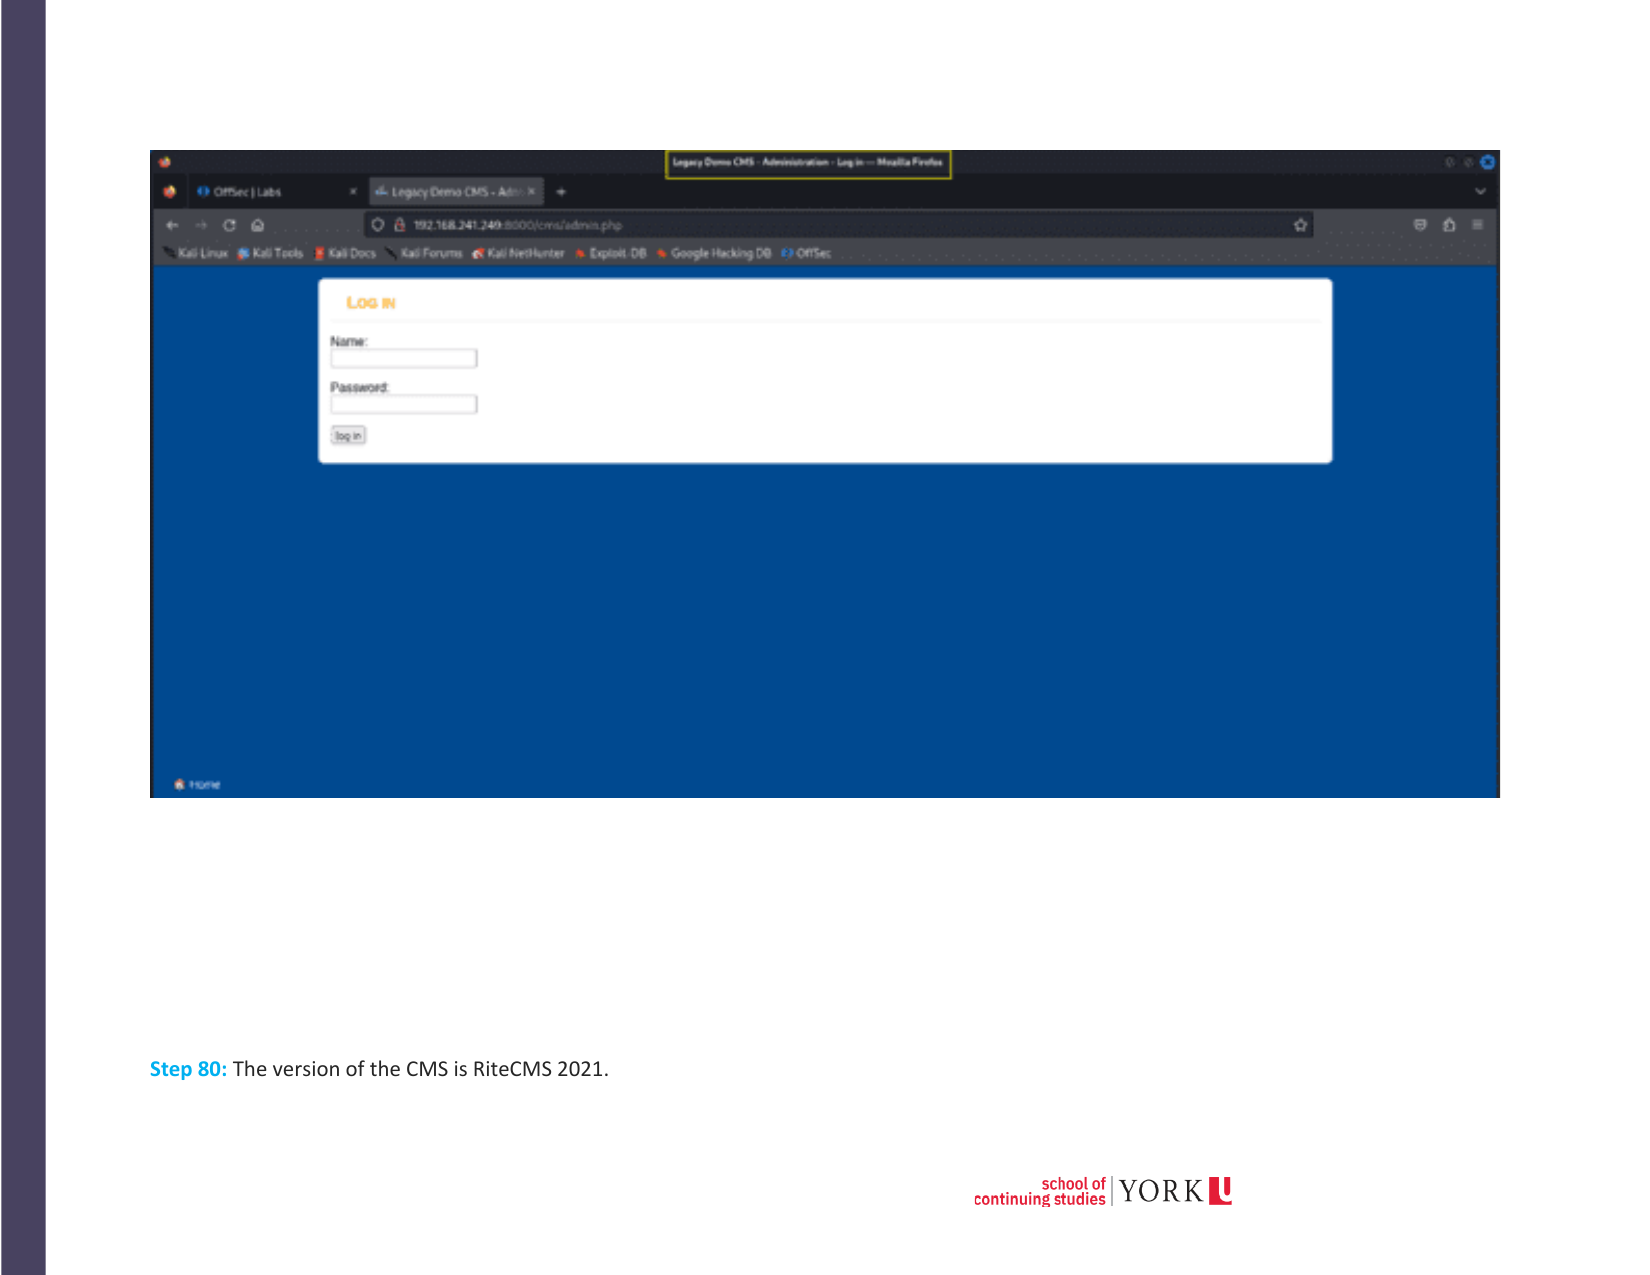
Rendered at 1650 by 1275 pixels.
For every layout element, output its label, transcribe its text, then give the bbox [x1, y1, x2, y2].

picture [150, 150, 1500, 798]
text Step 80: The version of the CMS is RiteCMS 2021. [150, 1054, 1500, 1082]
